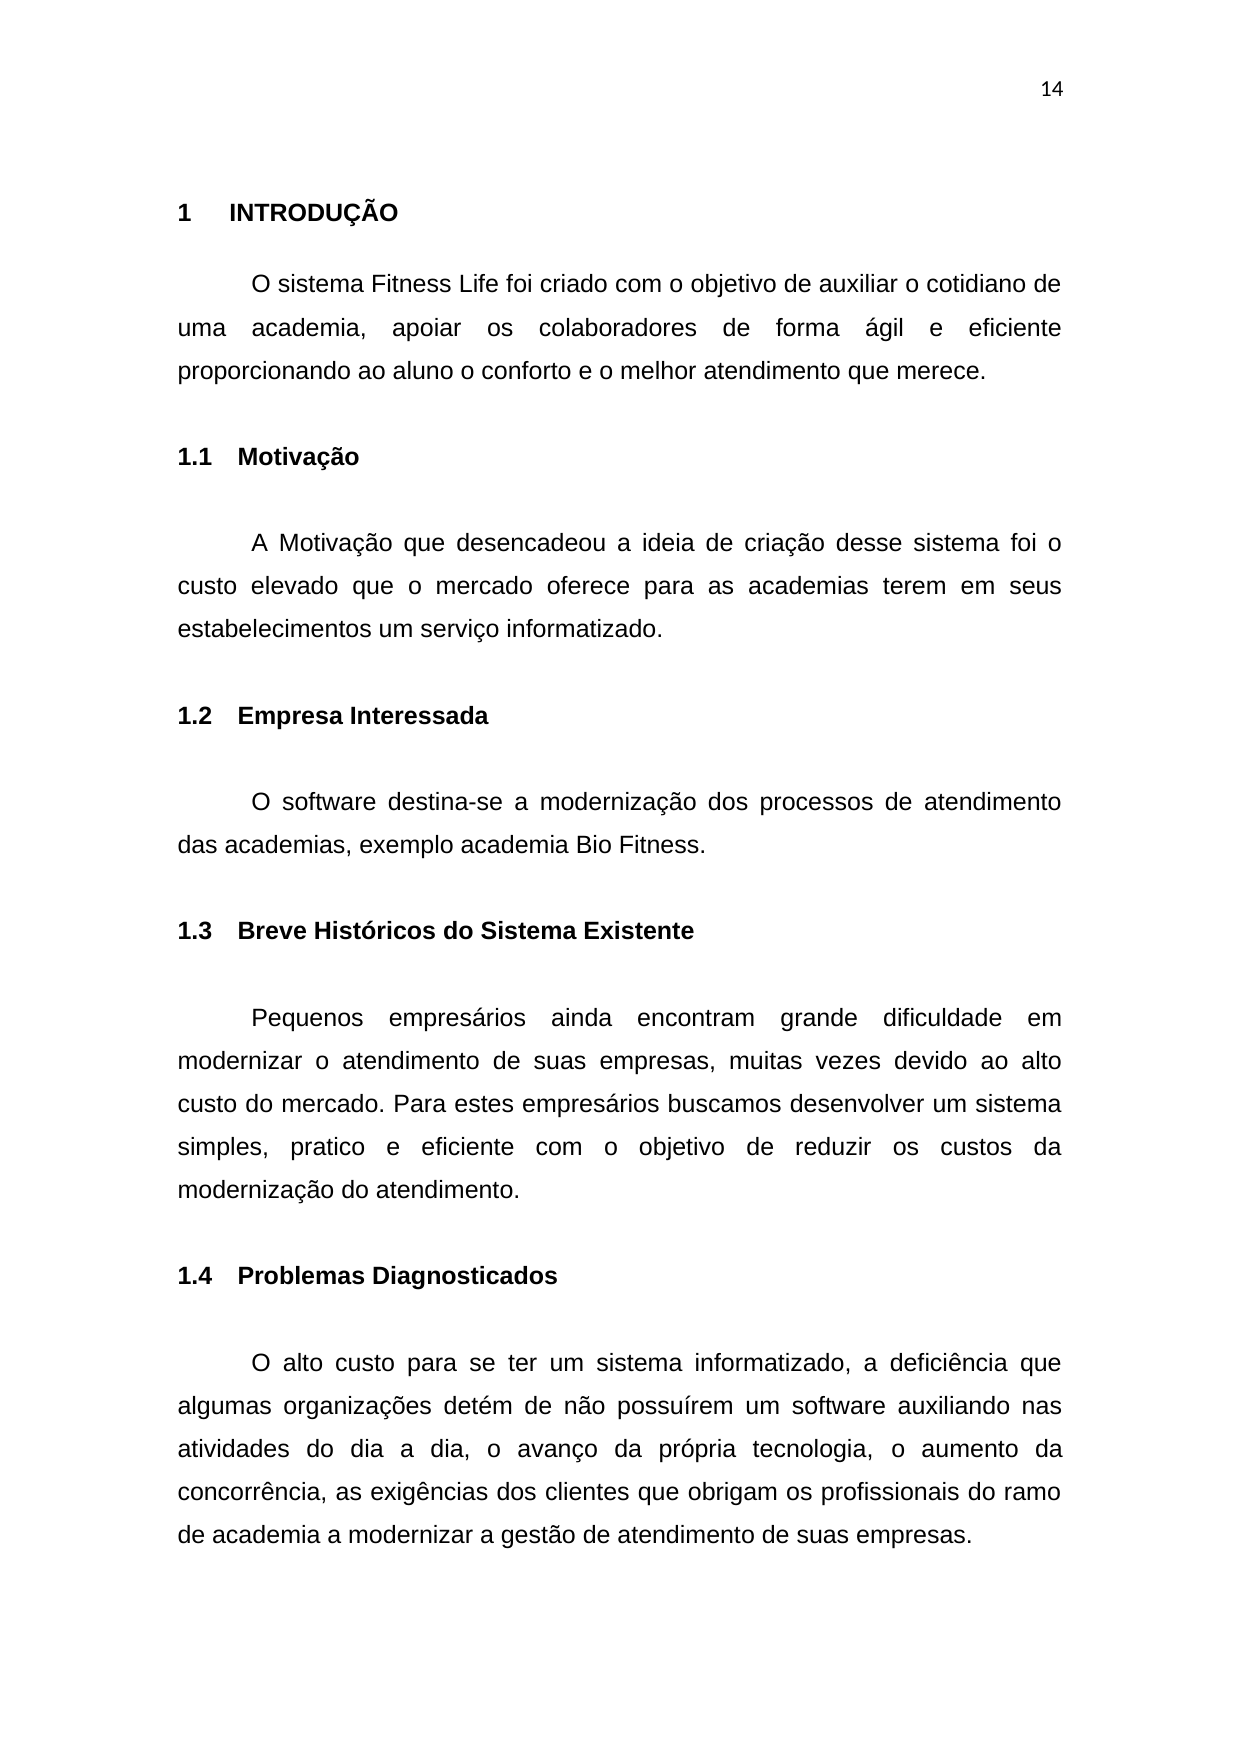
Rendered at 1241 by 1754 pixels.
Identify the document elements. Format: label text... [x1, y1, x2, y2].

text O software destina-se a modernização dos processos de atendimento das academias, exemplo academia Bio Fitness. [177, 787, 1063, 859]
text A Motivação que desencadeou a ideia de criação desse sistema foi o custo elevado que o mercado oferece para as academias terem em seus estabelecimentos um serviço informatizado. [177, 528, 1063, 643]
text O alto custo para se ter um sistema informatizado, a deficiência que algumas organizações detém de não possuírem um software auxiliando nas atividades do dia a dia, o avanço da própria tecnologia, o aumento da concorrência, as exigências dos clientes que obrigam os profissionais do ramo de academia a modernizar a gestão de atendimento de suas empresas. [177, 1348, 1063, 1549]
text O sistema Fitness Life foi criado com o objetivo de auxiliar o cotidiano de uma academia, apoiar os colaboradores de forma ágil e eficiente proporcionando ao aluno o conforto e o melhor atendimento que merece. [177, 269, 1063, 384]
subtitle Motivação [177, 442, 1063, 471]
subtitle Empresa Interessada [177, 701, 1063, 729]
text Pequenos empresários ainda encontram grande dificuldade em modernizar o atendimento de suas empresas, muitas vezes devido ao alto custo do mercado. Para estes empresários buscamos desenvolver um sistema simples, pratico e eficiente com o objetivo de reduzir os custos da modernização do atendimento. [177, 1003, 1063, 1204]
subtitle INTRODUÇÃO [177, 198, 1063, 226]
subtitle Breve Históricos do Sistema Existente [177, 916, 1063, 945]
subtitle Problemas Diagnosticados [177, 1261, 1063, 1290]
